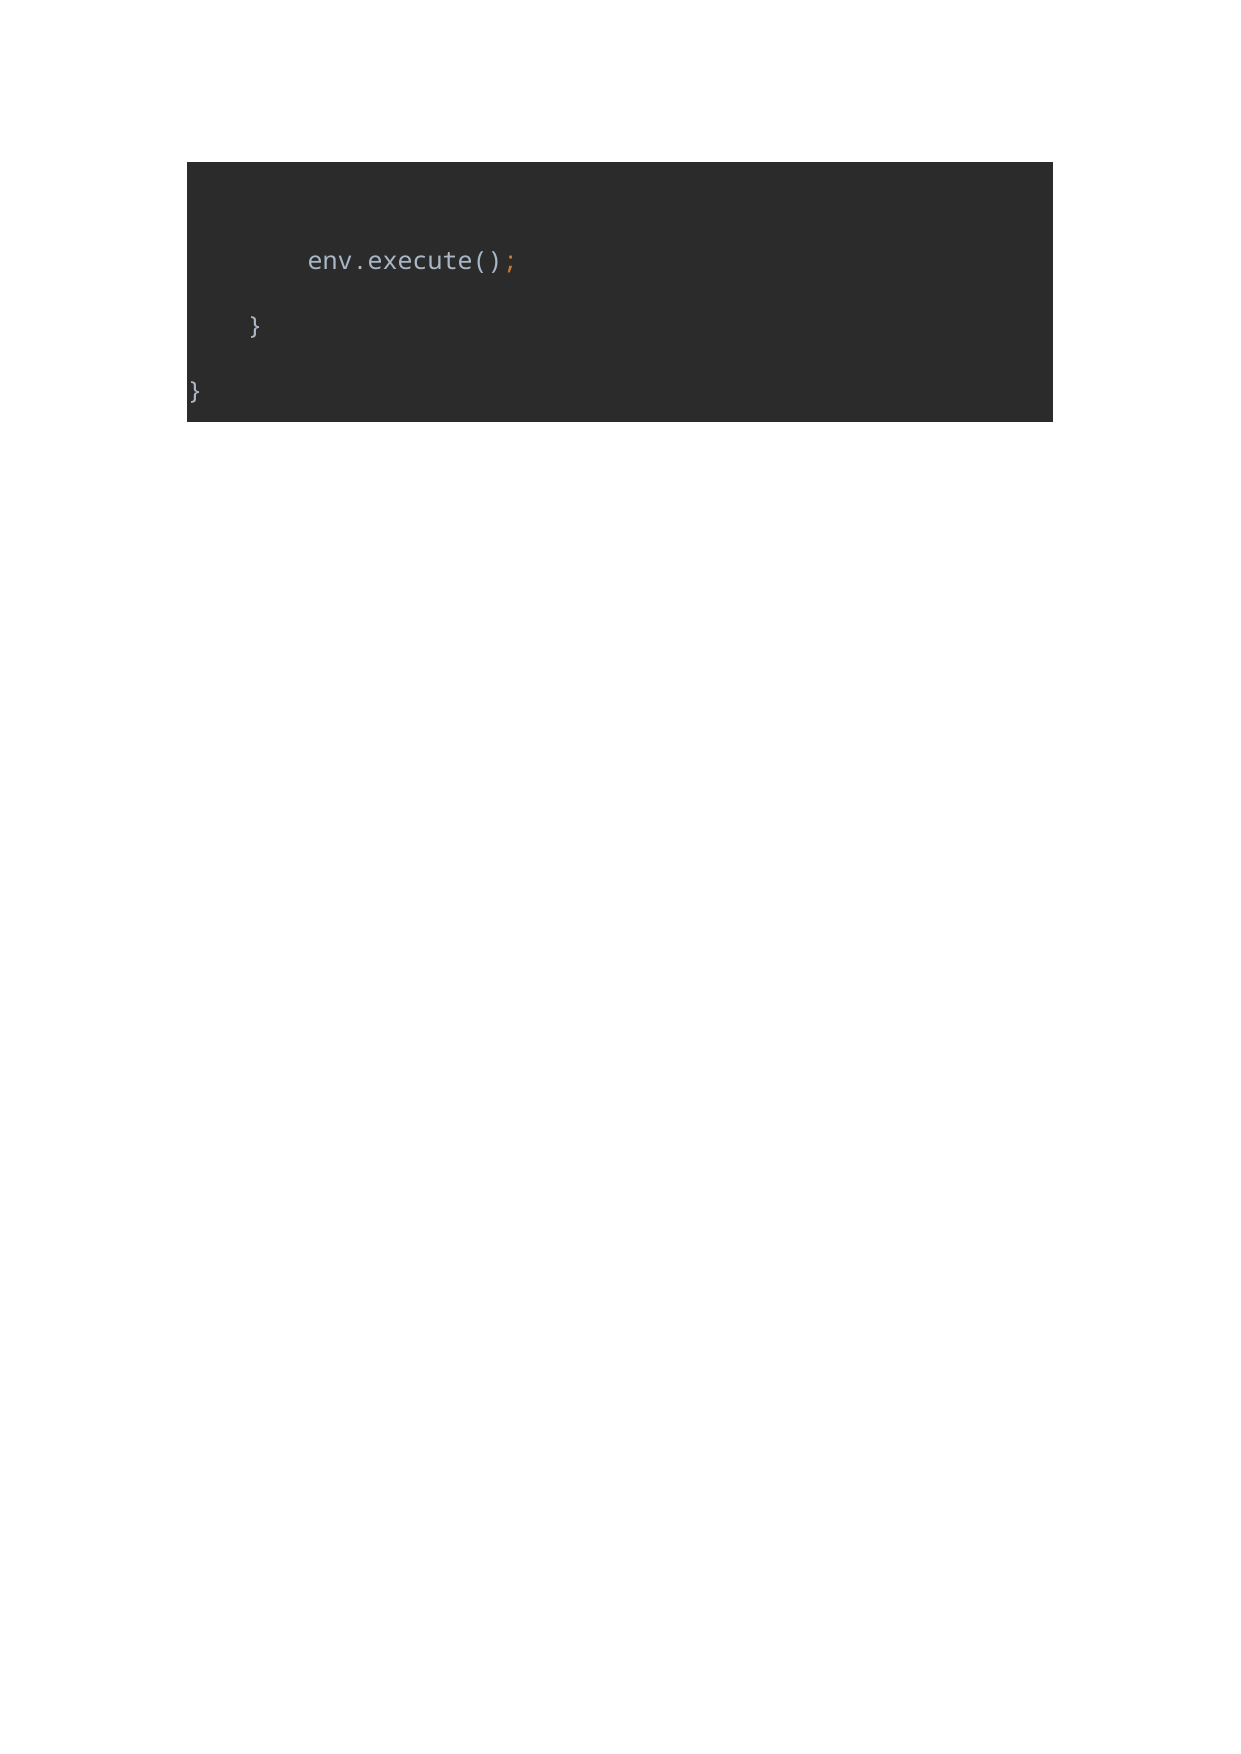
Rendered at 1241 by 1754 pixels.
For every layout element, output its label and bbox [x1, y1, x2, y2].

text [187, 162, 1053, 422]
